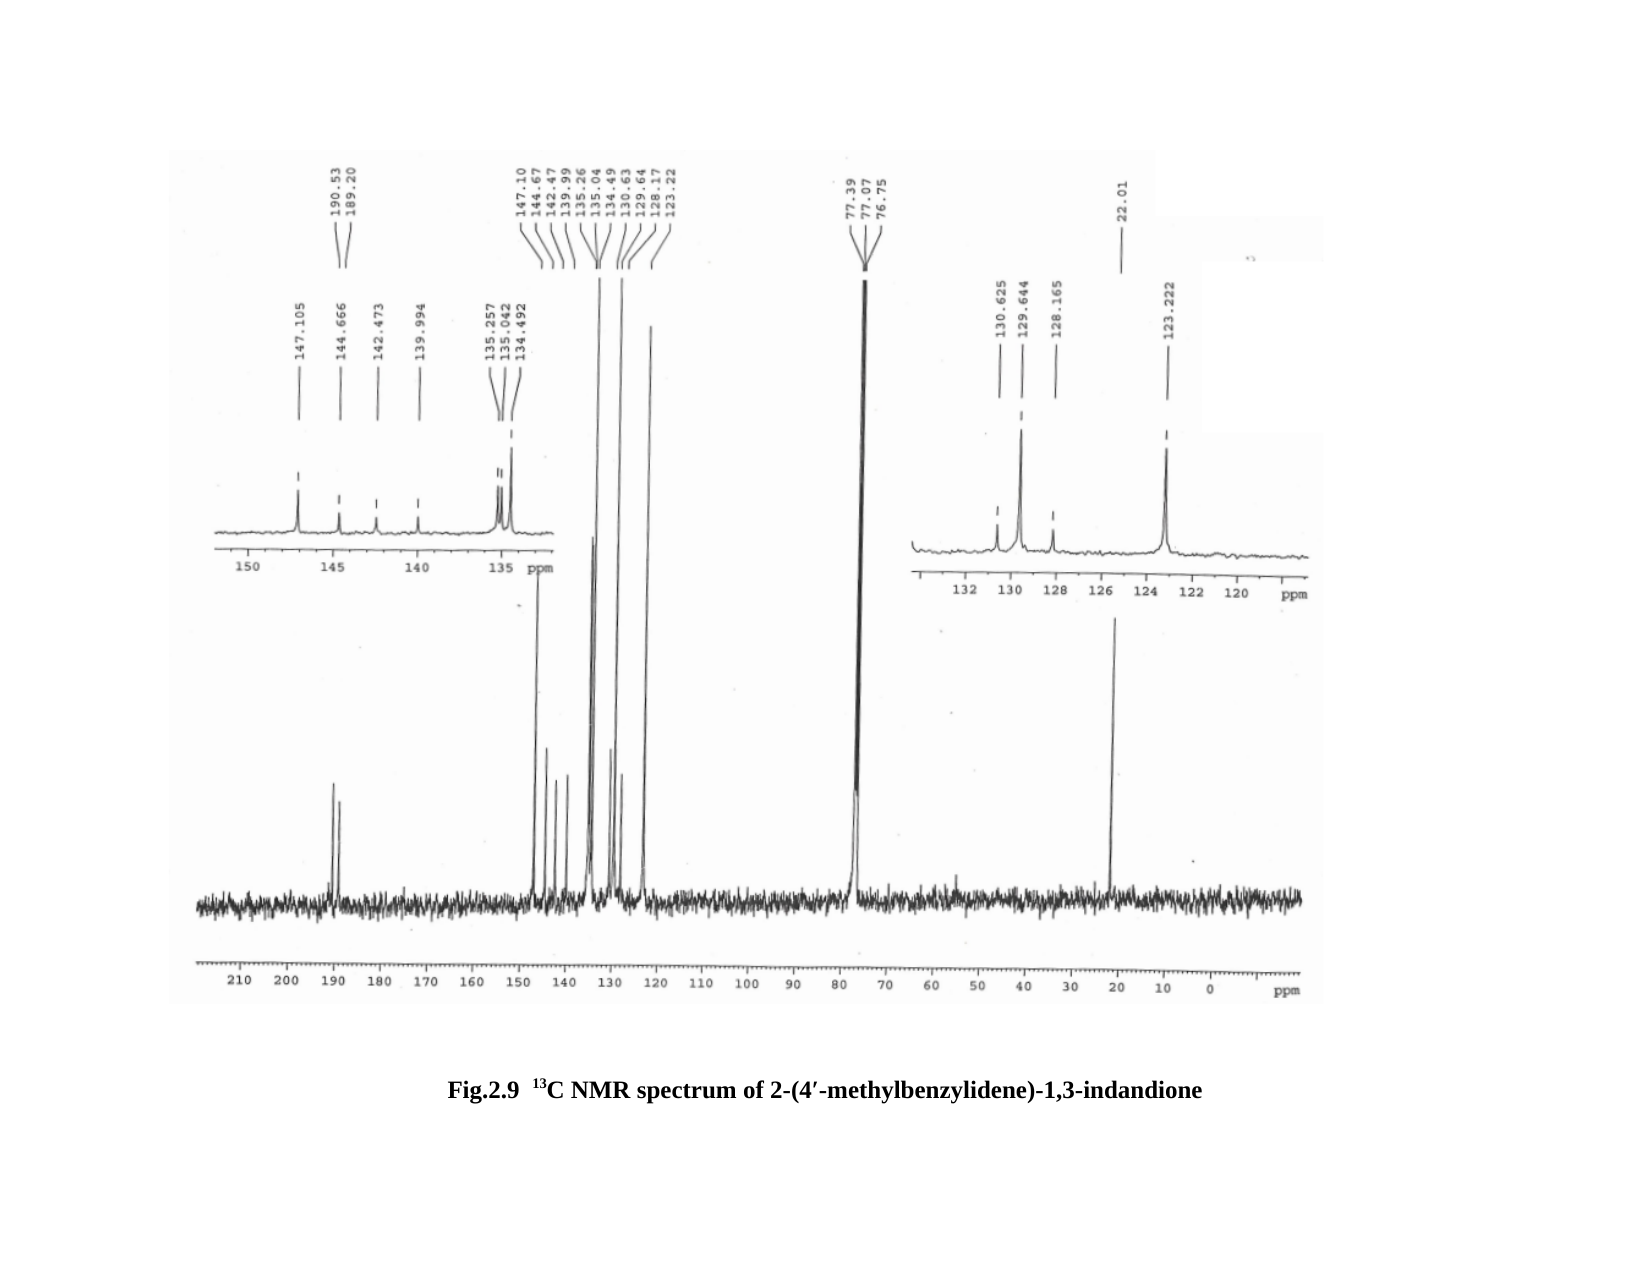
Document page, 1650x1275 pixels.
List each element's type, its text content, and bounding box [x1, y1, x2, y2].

text Fig.2.9 13C NMR spectrum of 2-(4′-methylbenzylidene)-1,3-indandione [150, 1075, 1500, 1104]
picture [168, 150, 1324, 1004]
